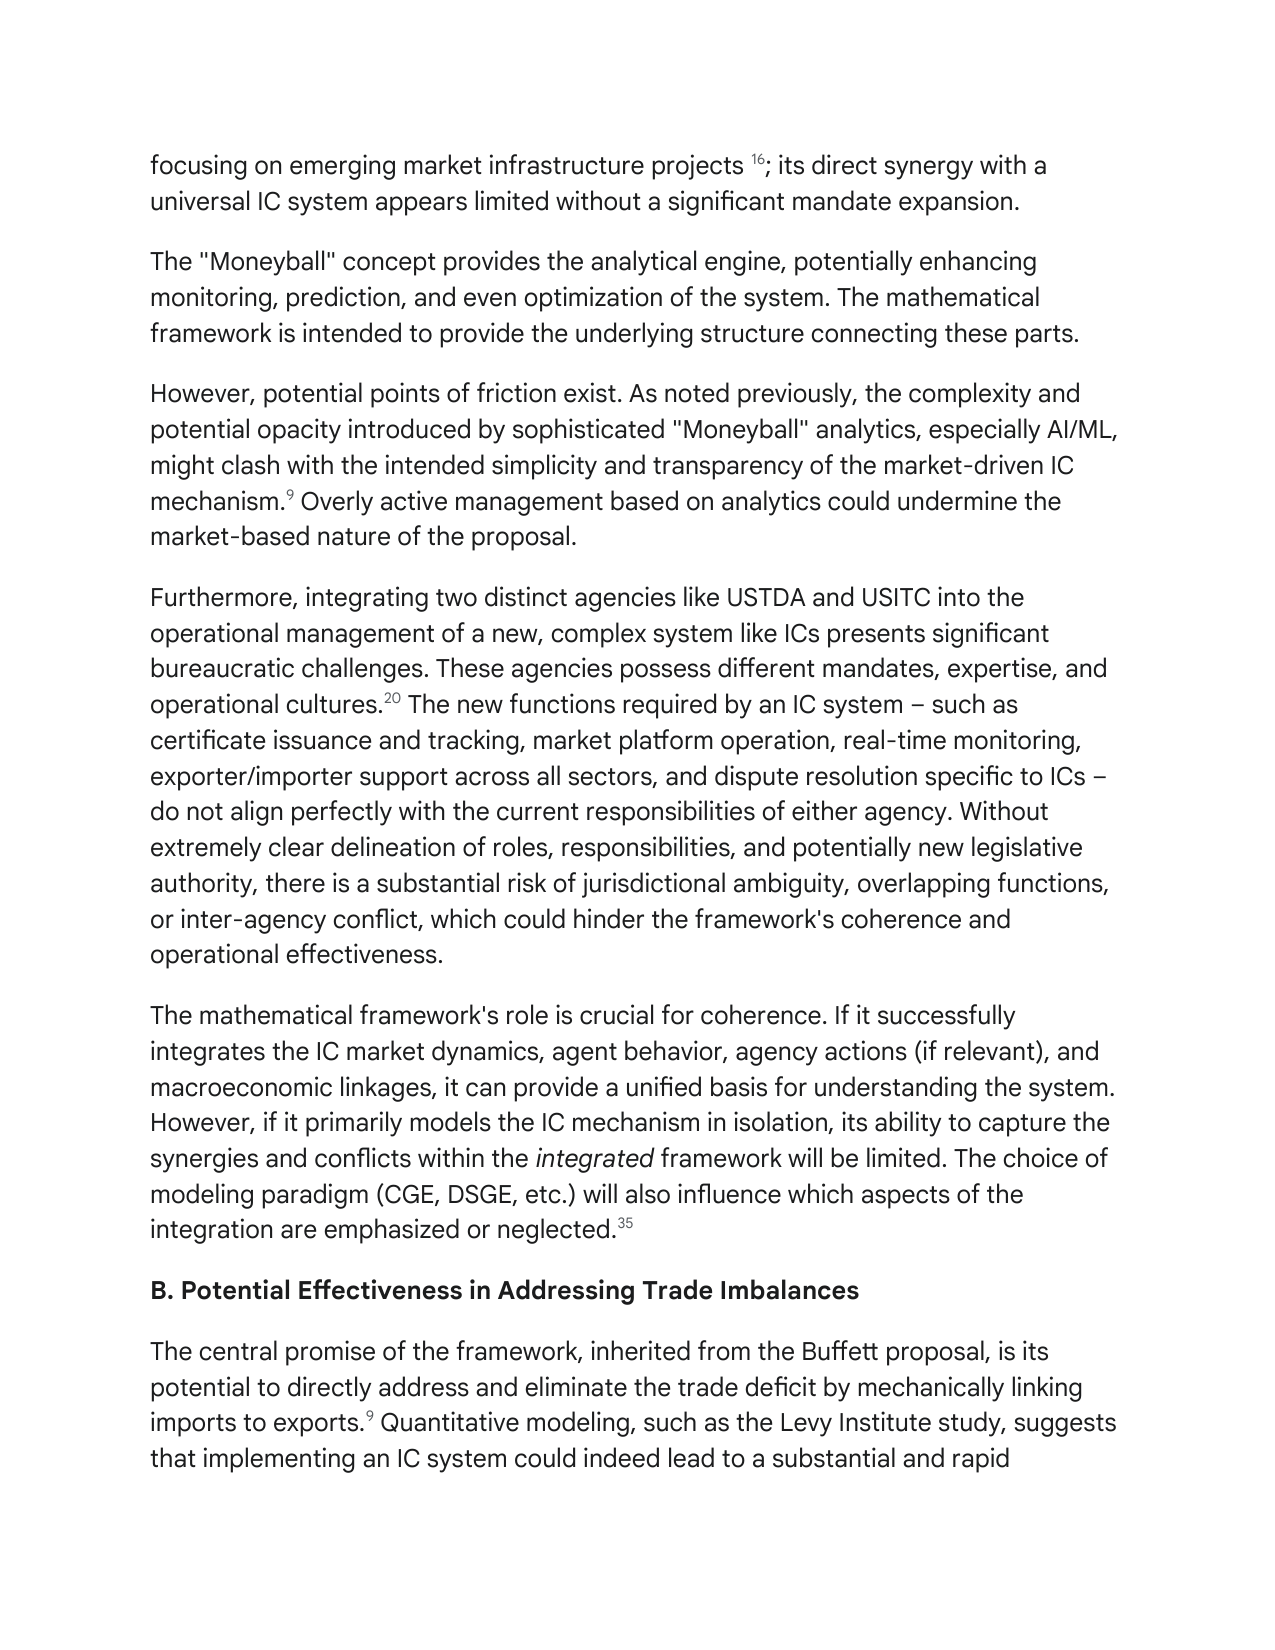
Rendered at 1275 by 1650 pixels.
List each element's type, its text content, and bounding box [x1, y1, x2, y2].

text However, potential points of friction exist. As noted previously, the complexity and potential opacity introduced by sophisticated "Moneyball" analytics, especially AI/ML, might clash with the intended simplicity and transparency of the market-driven IC mechanism.9 Overly active management based on analytics could undermine the market-based nature of the proposal. [150, 379, 1125, 553]
text B. Potential Effectiveness in Addressing Trade Imbalances [150, 1275, 1125, 1307]
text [150, 150, 1125, 217]
text Furthermore, integrating two distinct agencies like USTDA and USITC into the operational management of a new, complex system like ICs presents significant bureaucratic challenges. These agencies possess different mandates, expertise, and operational cultures.20 The new functions required by an IC system – such as certificate issuance and tracking, market platform operation, real-time monitoring, exporter/importer support across all sectors, and dispute resolution specific to ICs – do not align perfectly with the current responsibilities of either agency. Without extremely clear delineation of roles, responsibilities, and potentially new legislative authority, there is a substantial risk of jurisdictional ambiguity, overlapping functions, or inter-agency conflict, which could hinder the framework's coherence and operational effectiveness. [150, 582, 1125, 971]
text The mathematical framework's role is crucial for coherence. If it successfully integrates the IC market dynamics, agent behavior, agency actions (if relevant), and macroeconomic linkages, it can provide a unified basis for understanding the system. However, if it primarily models the IC mechanism in isolation, its ability to capture the synergies and conflicts within the integrated framework will be limited. The choice of modeling paradigm (CGE, DSGE, etc.) will also influence which aspects of the integration are emphasized or neglected.35 [150, 1000, 1125, 1246]
text The "Moneyball" concept provides the analytical engine, potentially enhancing monitoring, prediction, and even optimization of the system. The mathematical framework is intended to provide the underlying structure connecting these parts. [150, 246, 1125, 349]
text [150, 1336, 1125, 1475]
